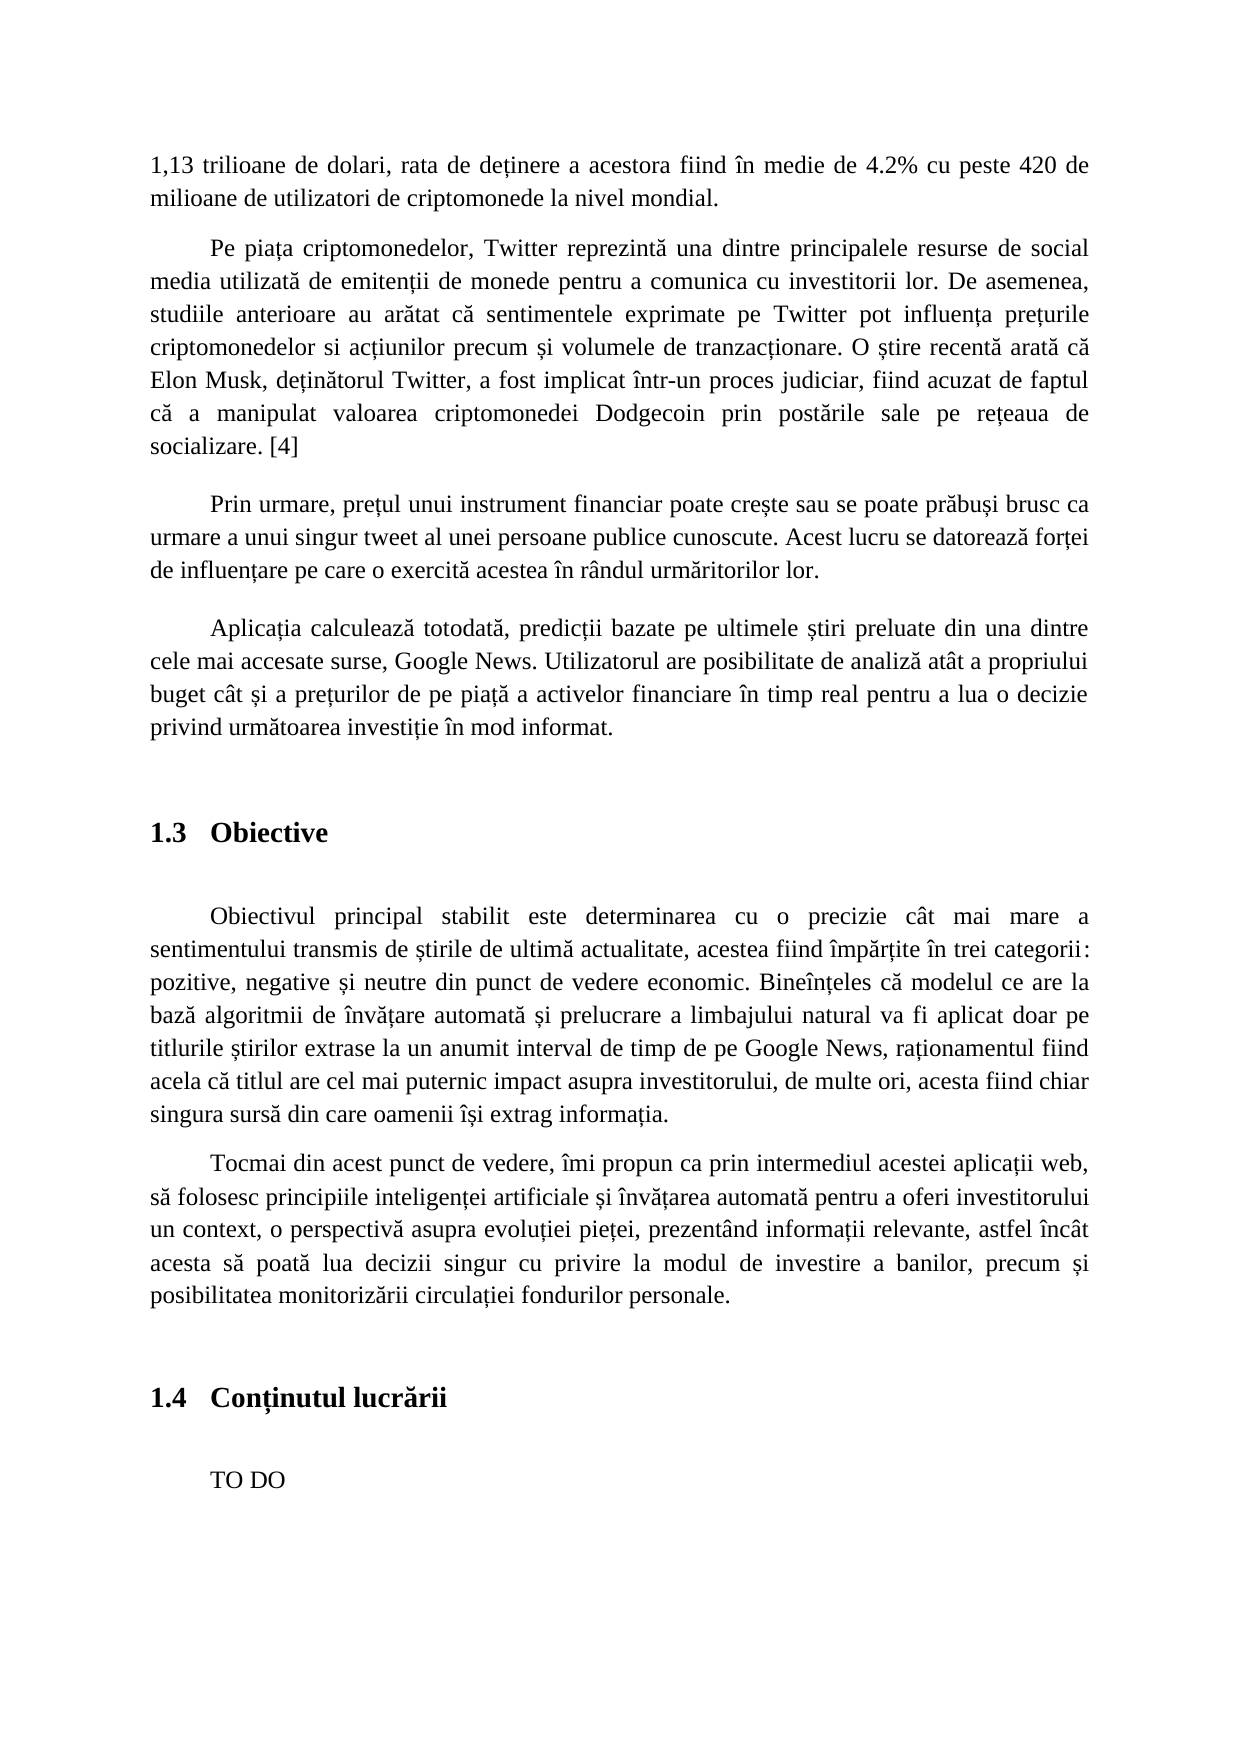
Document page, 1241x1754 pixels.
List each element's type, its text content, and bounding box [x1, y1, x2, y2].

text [150, 150, 1090, 212]
text TO DO [210, 1465, 1090, 1494]
text Tocmai din acest punct de vedere, îmi propun ca prin intermediul acestei aplicații web, să folosesc principiile inteligenței artificiale și învățarea automată pentru a oferi investitorului un context, o perspectivă asupra evoluției pieței, prezentând informații relevante, astfel încât acesta să poată lua decizii singur cu privire la modul de investire a banilor, precum și posibilitatea monitorizării circulației fondurilor personale. [150, 1148, 1090, 1309]
text Pe piața criptomonedelor, Twitter reprezintă una dintre principalele resurse de social media utilizată de emitenții de monede pentru a comunica cu investitorii lor. De asemenea, studiile anterioare au arătat că sentimentele exprimate pe Twitter pot influența prețurile criptomonedelor si acțiunilor precum și volumele de tranzacționare. O știre recentă arată că Elon Musk, deținătorul Twitter, a fost implicat într-un proces judiciar, fiind acuzat de faptul că a manipulat valoarea criptomonedei Dodgecoin prin postările sale pe rețeaua de socializare. [150, 233, 1090, 459]
text Prin urmare, prețul unui instrument financiar poate crește sau se poate prăbuși brusc ca urmare a unui singur tweet al unei persoane publice cunoscute. Acest lucru se datorează forței de influențare pe care o exercită acestea în rândul urmăritorilor lor. [150, 489, 1090, 584]
text Obiectivul principal stabilit este determinarea cu o precizie cât mai mare a sentimentului transmis de știrile de ultimă actualitate, acestea fiind împărțite în trei categorii: pozitive, negative și neutre din punct de vedere economic. Bineînțeles că modelul ce are la bază algoritmii de învățare automată și prelucrare a limbajului natural va fi aplicat doar pe titlurile știrilor extrase la un anumit interval de timp de pe Google News, raționamentul fiind acela că titlul are cel mai puternic impact asupra investitorului, de multe ori, acesta fiind chiar singura sursă din care oamenii își extrag informația. [150, 901, 1090, 1128]
subtitle Conținutul lucrării [150, 1380, 1090, 1413]
subtitle Obiective [150, 816, 1090, 849]
text Aplicația calculează totodată, predicții bazate pe ultimele știri preluate din una dintre cele mai accesate surse, Google News. Utilizatorul are posibilitate de analiză atât a propriului buget cât și a prețurilor de pe piață a activelor financiare în timp real pentru a lua o decizie privind următoarea investiție în mod informat. [150, 613, 1090, 741]
